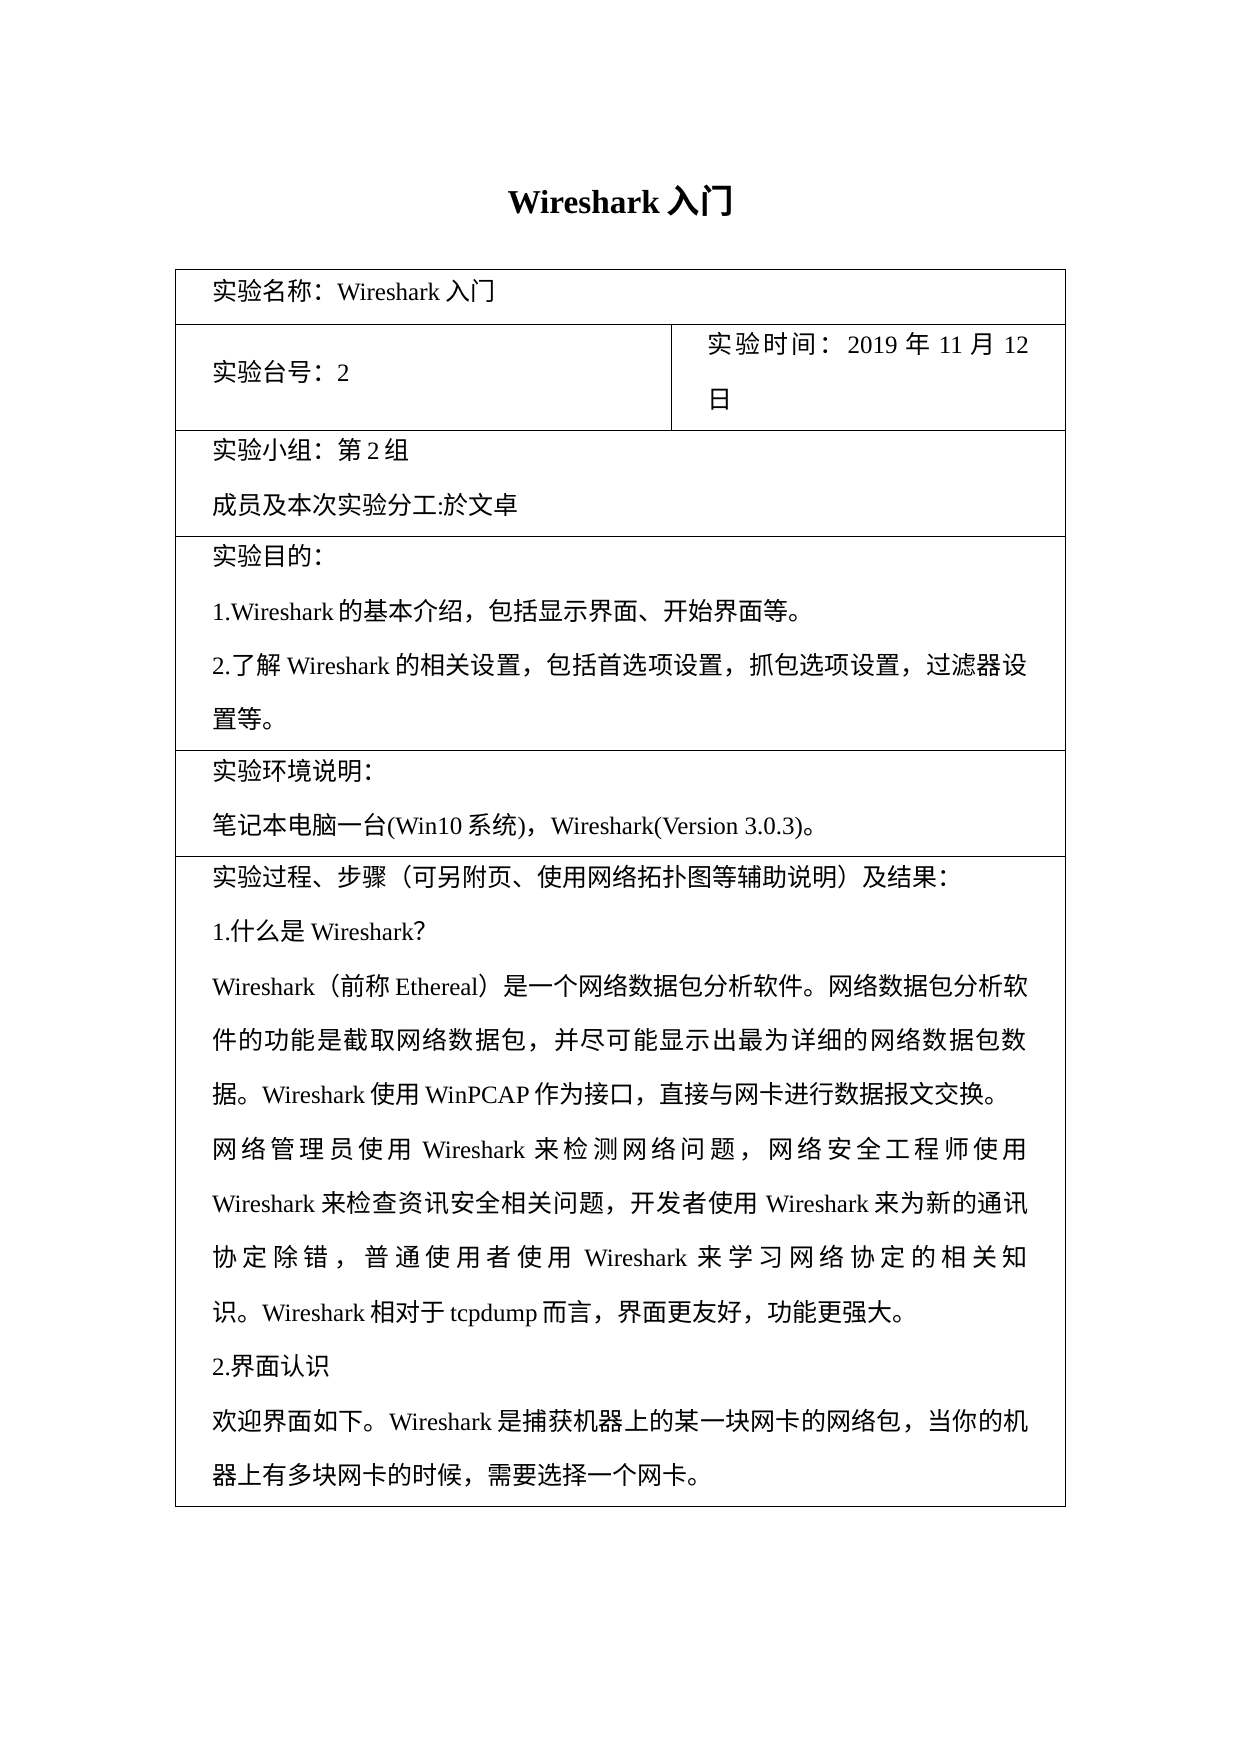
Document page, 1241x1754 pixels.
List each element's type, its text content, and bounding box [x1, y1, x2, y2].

subtitle Wireshark入门 [200, 175, 1040, 223]
table_cell 实验时间：2019年11月12日 [672, 325, 1065, 430]
table_cell 实验环境说明： 笔记本电脑一台(Win10系统)，Wireshark(Version 3.0.3)。 [176, 751, 1065, 856]
table_cell 实验小组：第2组 成员及本次实验分工:於文卓 [176, 431, 1065, 536]
table_header 实验名称：Wireshark入门 [176, 270, 1065, 324]
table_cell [176, 857, 1065, 1506]
table_cell 实验台号：2 [176, 325, 671, 430]
table_cell 实验目的： 1.Wireshark的基本介绍，包括显示界面、开始界面等。 2.了解Wireshark的相关设置，包括首选项设置，抓包选项设置，过滤器设置等。 [176, 537, 1065, 750]
